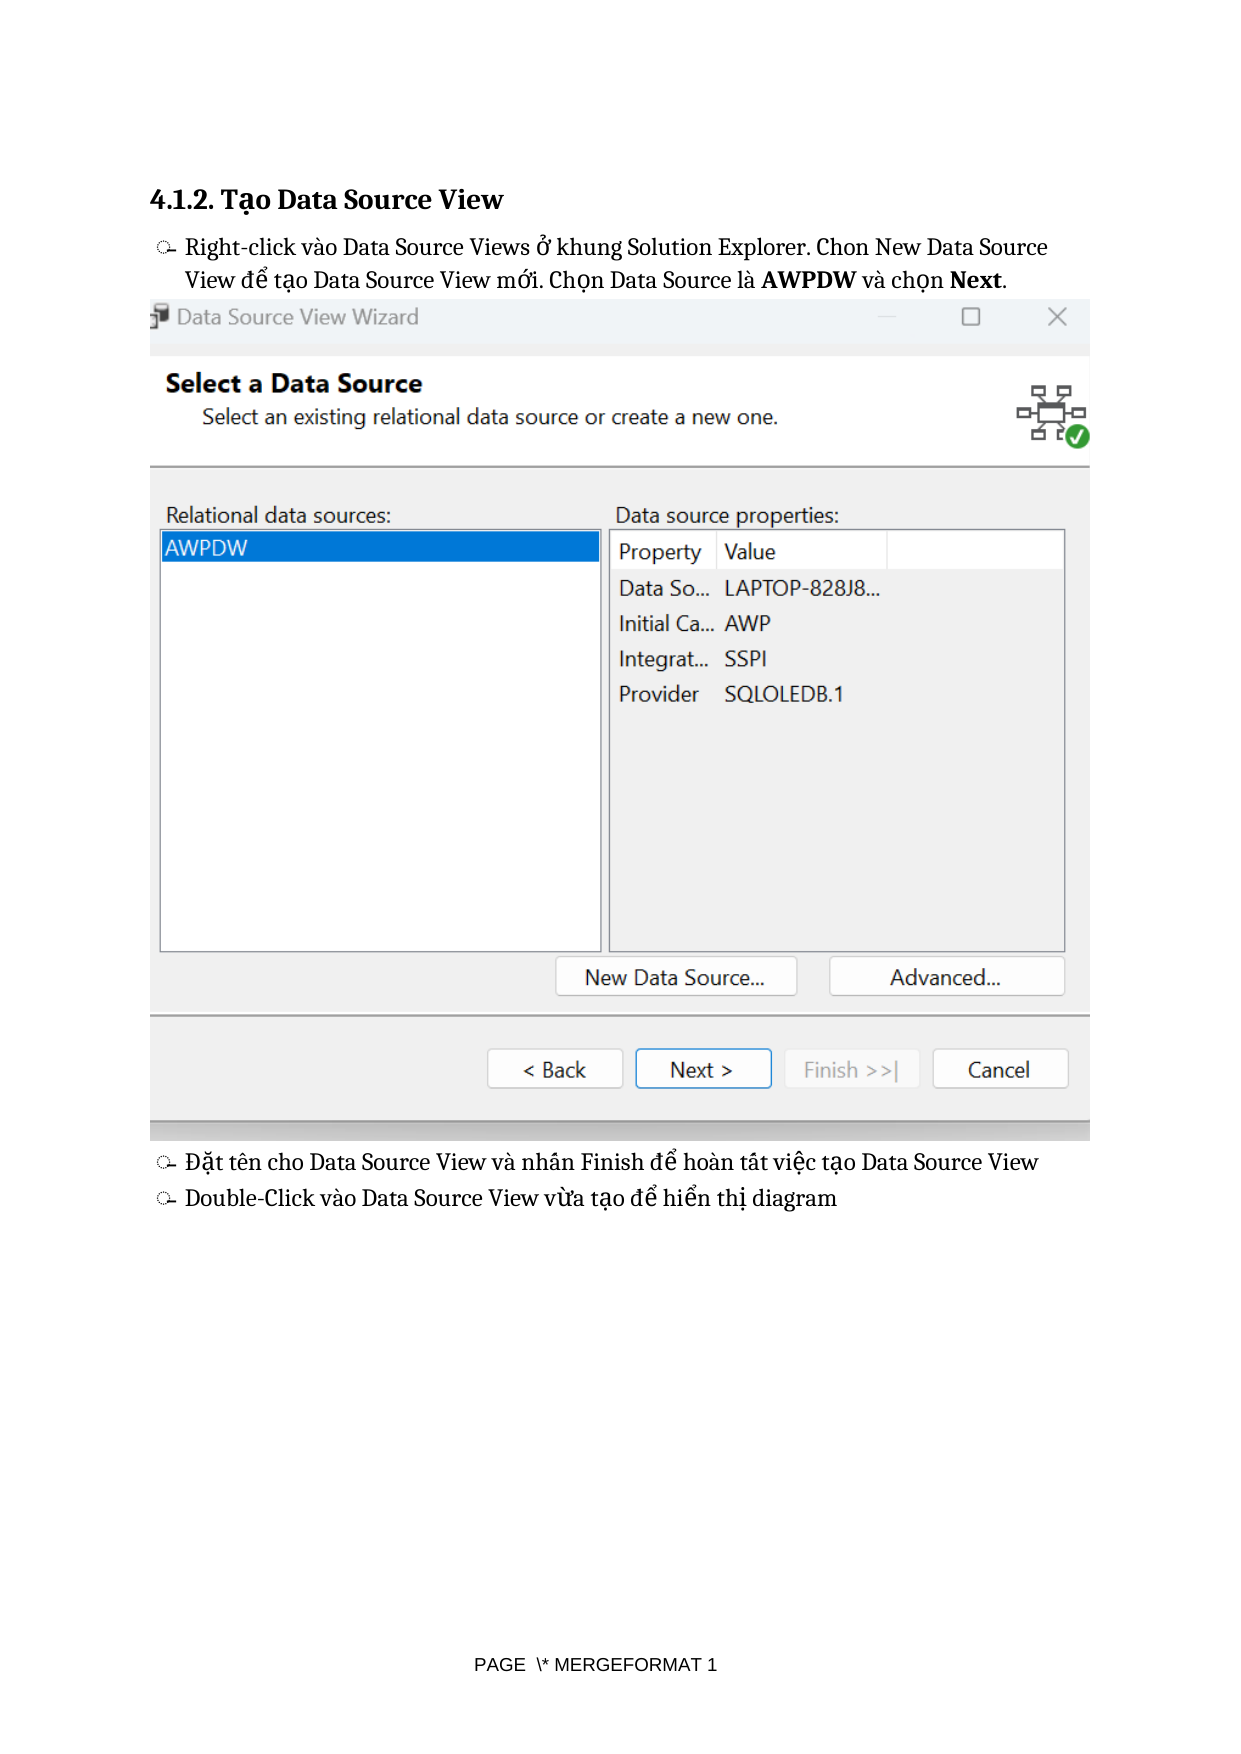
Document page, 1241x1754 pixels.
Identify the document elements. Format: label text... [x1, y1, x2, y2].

picture [150, 299, 1090, 1141]
list Double-Click vào Data Source View vừa tạo để hiển thị diagram [155, 1181, 1090, 1213]
list Right-click vào Data Source Views ở khung Solution Explorer. Chon New Data Source View để tạo Data Source View mới. Chọn Data Source là AWPDW và chọn Next. [155, 230, 1090, 295]
subtitle 4.1.2. Tạo Data Source View [150, 183, 1090, 217]
list Đặt tên cho Data Source View và nhấn Finish để hoàn tất việc tạo Data Source View [155, 1145, 1090, 1177]
